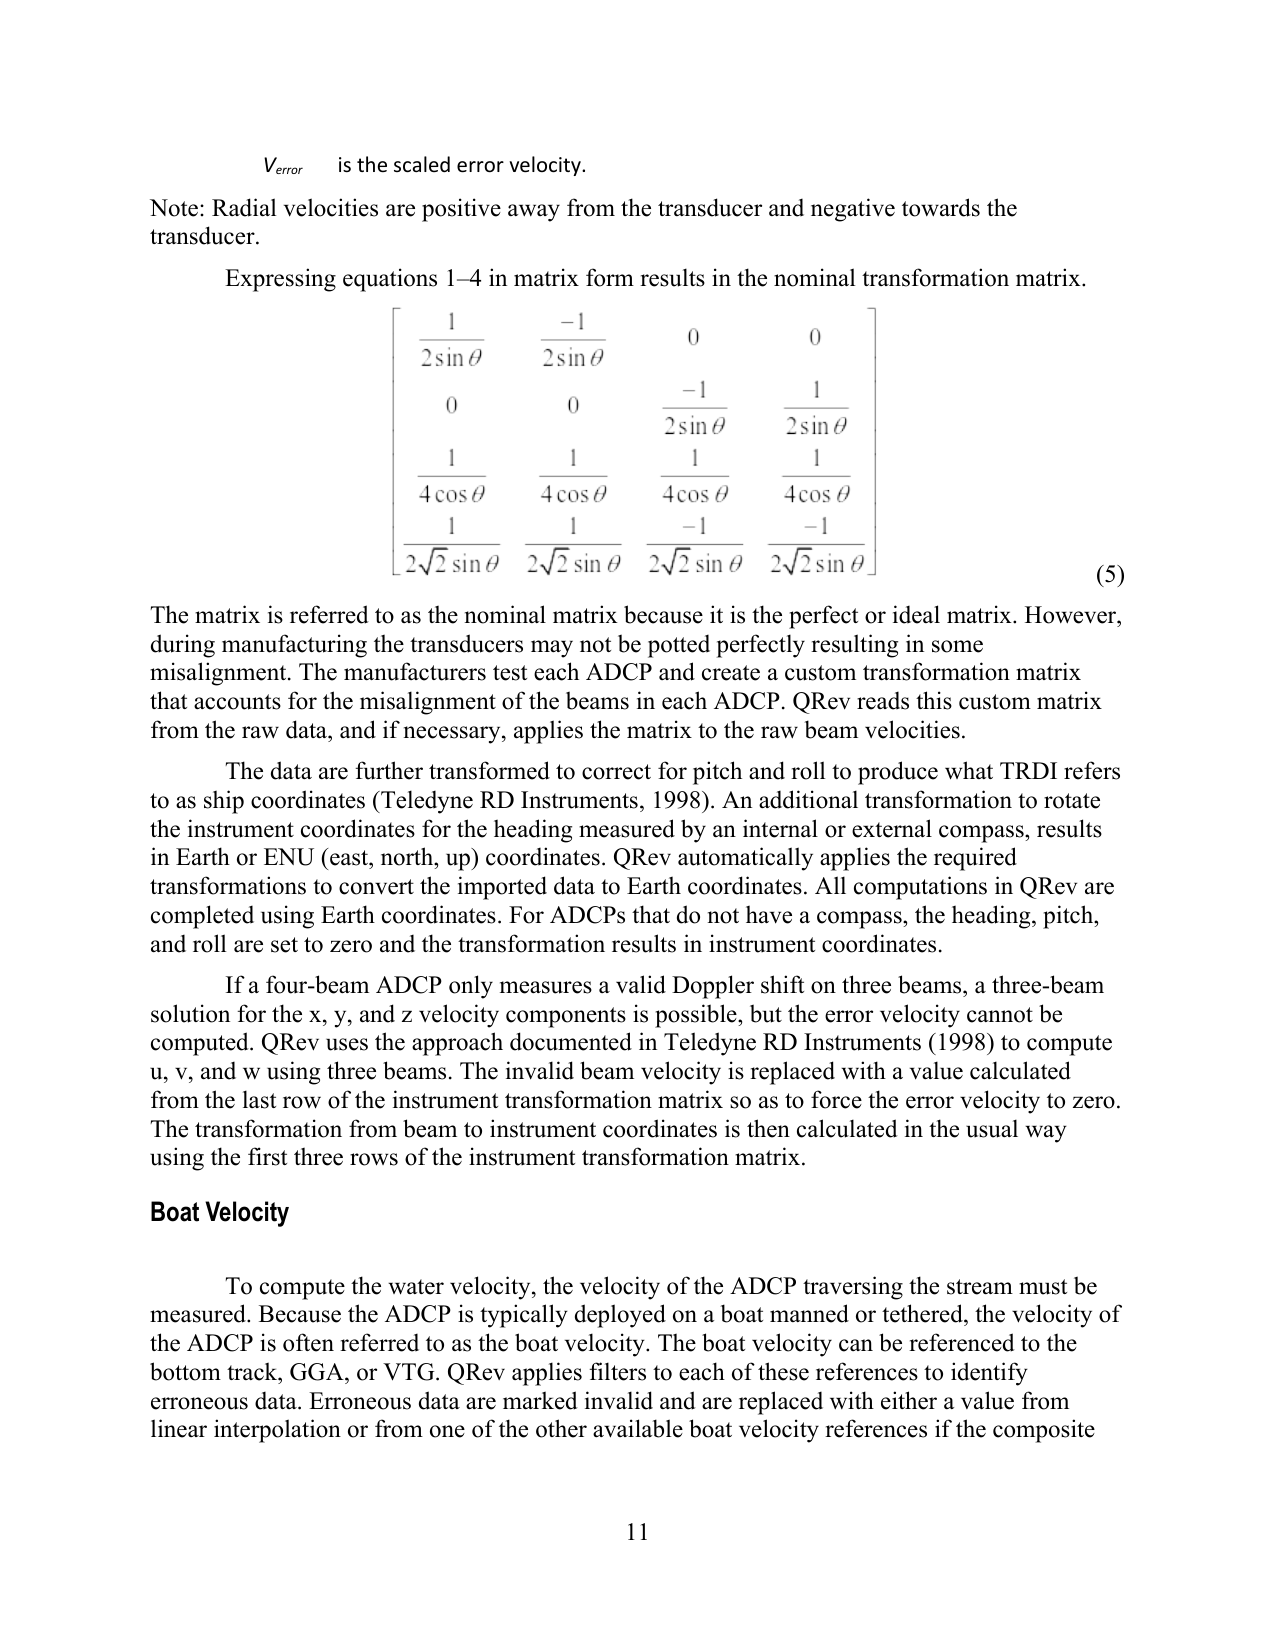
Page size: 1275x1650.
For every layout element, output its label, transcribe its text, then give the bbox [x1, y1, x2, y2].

subtitle Boat Velocity [150, 1196, 1125, 1227]
text The data are further transformed to correct for pitch and roll to produce what TRDI refers to as ship coordinates (Teledyne RD Instruments, 1998). An additional transformation to rotate the instrument coordinates for the heading measured by an internal or external compass, results in Earth or ENU (east, north, up) coordinates. QRev automatically applies the required transformations to convert the imported data to Earth coordinates. All computations in QRev are completed using Earth coordinates. For ADCPs that do not have a compass, the heading, pitch, and roll are set to zero and the transformation results in instrument coordinates. [150, 756, 1125, 957]
text If a four-beam ADCP only measures a valid Doppler shift on three beams, a three-beam solution for the x, y, and z velocity components is possible, but the error velocity cannot be computed. QRev uses the approach documented in Teledyne RD Instruments (1998) to compute u, v, and w using three beams. The invalid beam velocity is replaced with a value calculated from the last row of the instrument transformation matrix so as to force the error velocity to zero. The transformation from beam to instrument coordinates is then calculated in the usual way using the first three rows of the instrument transformation matrix. [150, 970, 1125, 1171]
text The matrix is referred to as the nominal matrix because it is the perfect or ideal matrix. However, during manufacturing the transducers may not be potted perfectly resulting in some misalignment. The manufacturers test each ADCP and create a custom transformation matrix that accounts for the misalignment of the beams in each ADCP. QRev reads this custom matrix from the raw data, and if necessary, applies the matrix to the raw beam velocities. [150, 600, 1125, 744]
text Note: Radial velocities are positive away from the transducer and negative towards the transducer. [150, 193, 1125, 250]
text Verror is the scaled error velocity. [262, 150, 1125, 178]
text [150, 1271, 1125, 1443]
text Expressing equations 1–4 in matrix form results in the nominal transformation matrix. [150, 263, 1125, 291]
text (5) [150, 304, 1125, 587]
